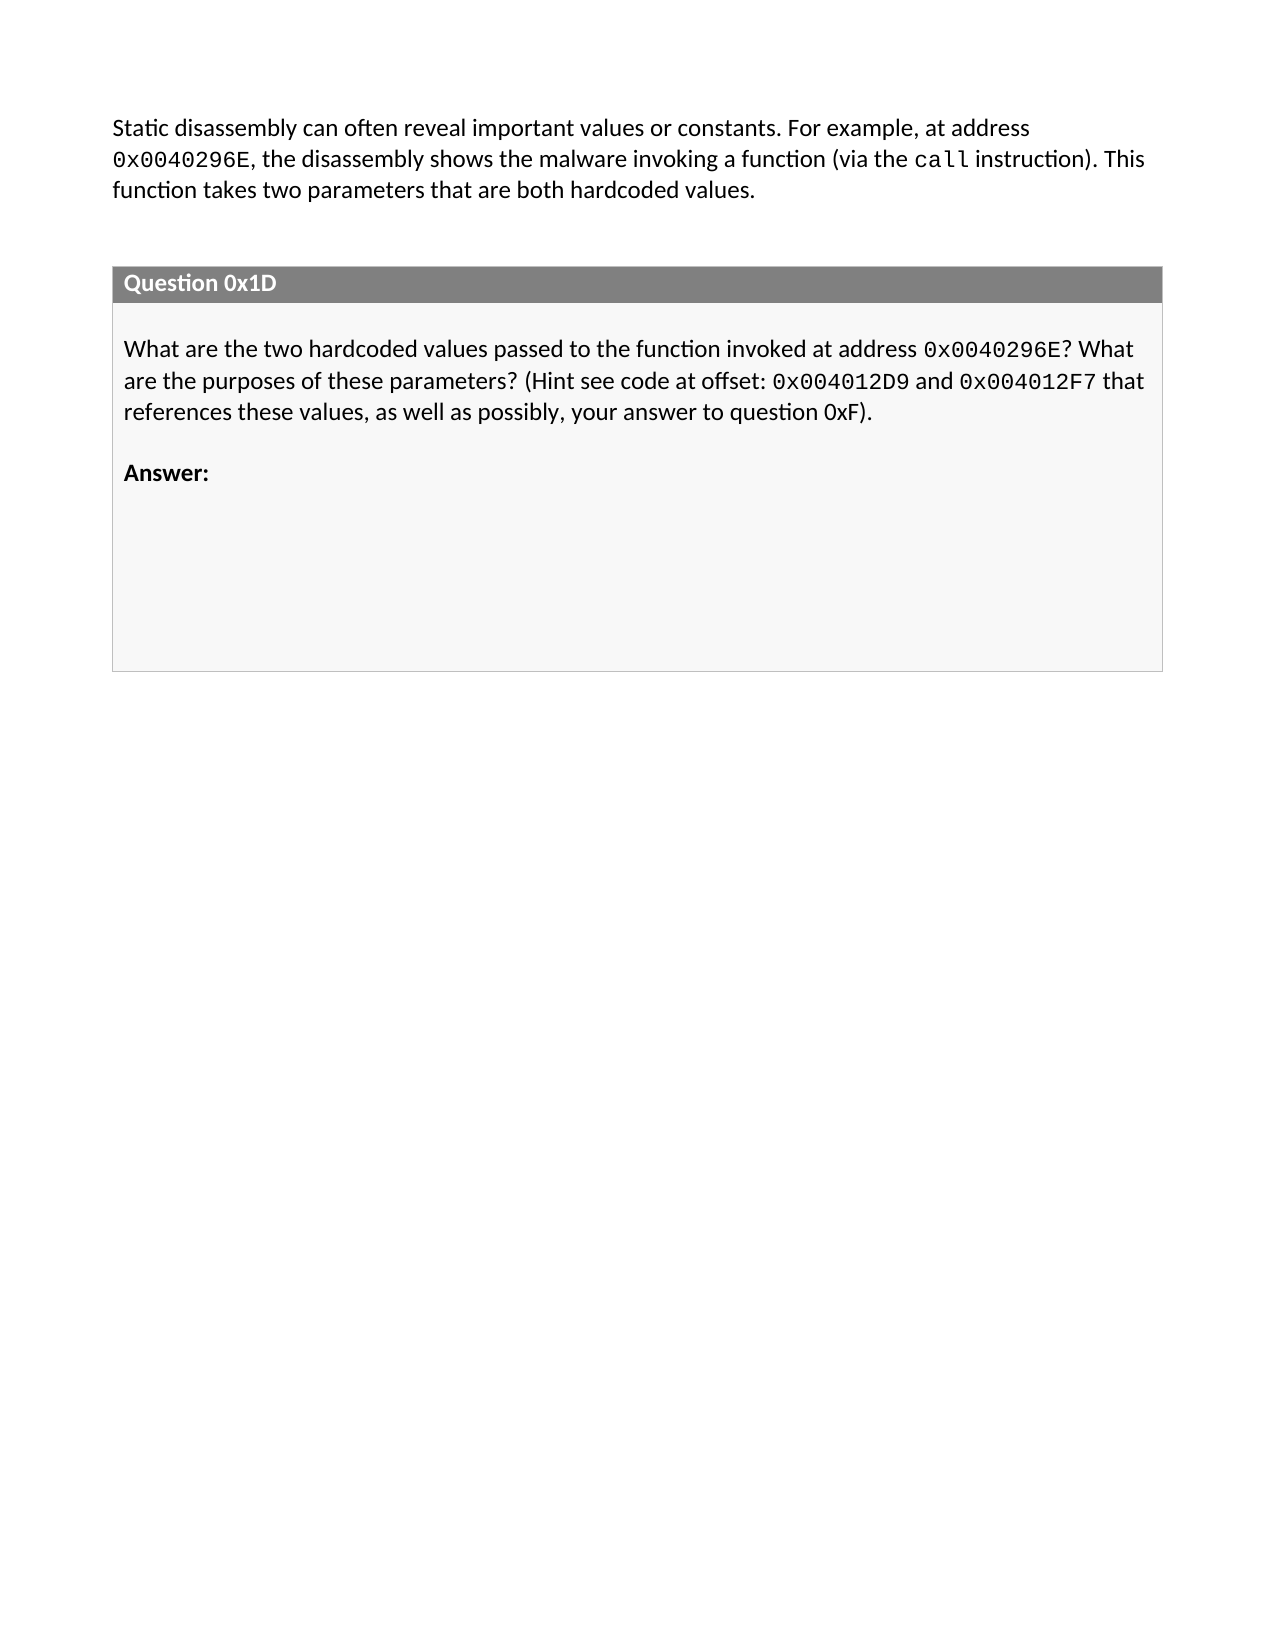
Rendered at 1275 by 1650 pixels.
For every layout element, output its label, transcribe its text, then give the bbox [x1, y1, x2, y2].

table_header Question 0x1D [113, 267, 1162, 303]
table_cell What are the two hardcoded values passed to the function invoked at address 0x0040296E? What are the purposes of these parameters? (Hint see code at offset: 0x004012D9 and 0x004012F7 that references these values, as well as possibly, your answer to question 0xF). Answer: [113, 303, 1162, 671]
text Static disassembly can often reveal important values or constants. For example, at address 0x0040296E, the disassembly shows the malware invoking a function (via the call instruction). This function takes two parameters that are both hardcoded values. [112, 112, 1162, 205]
